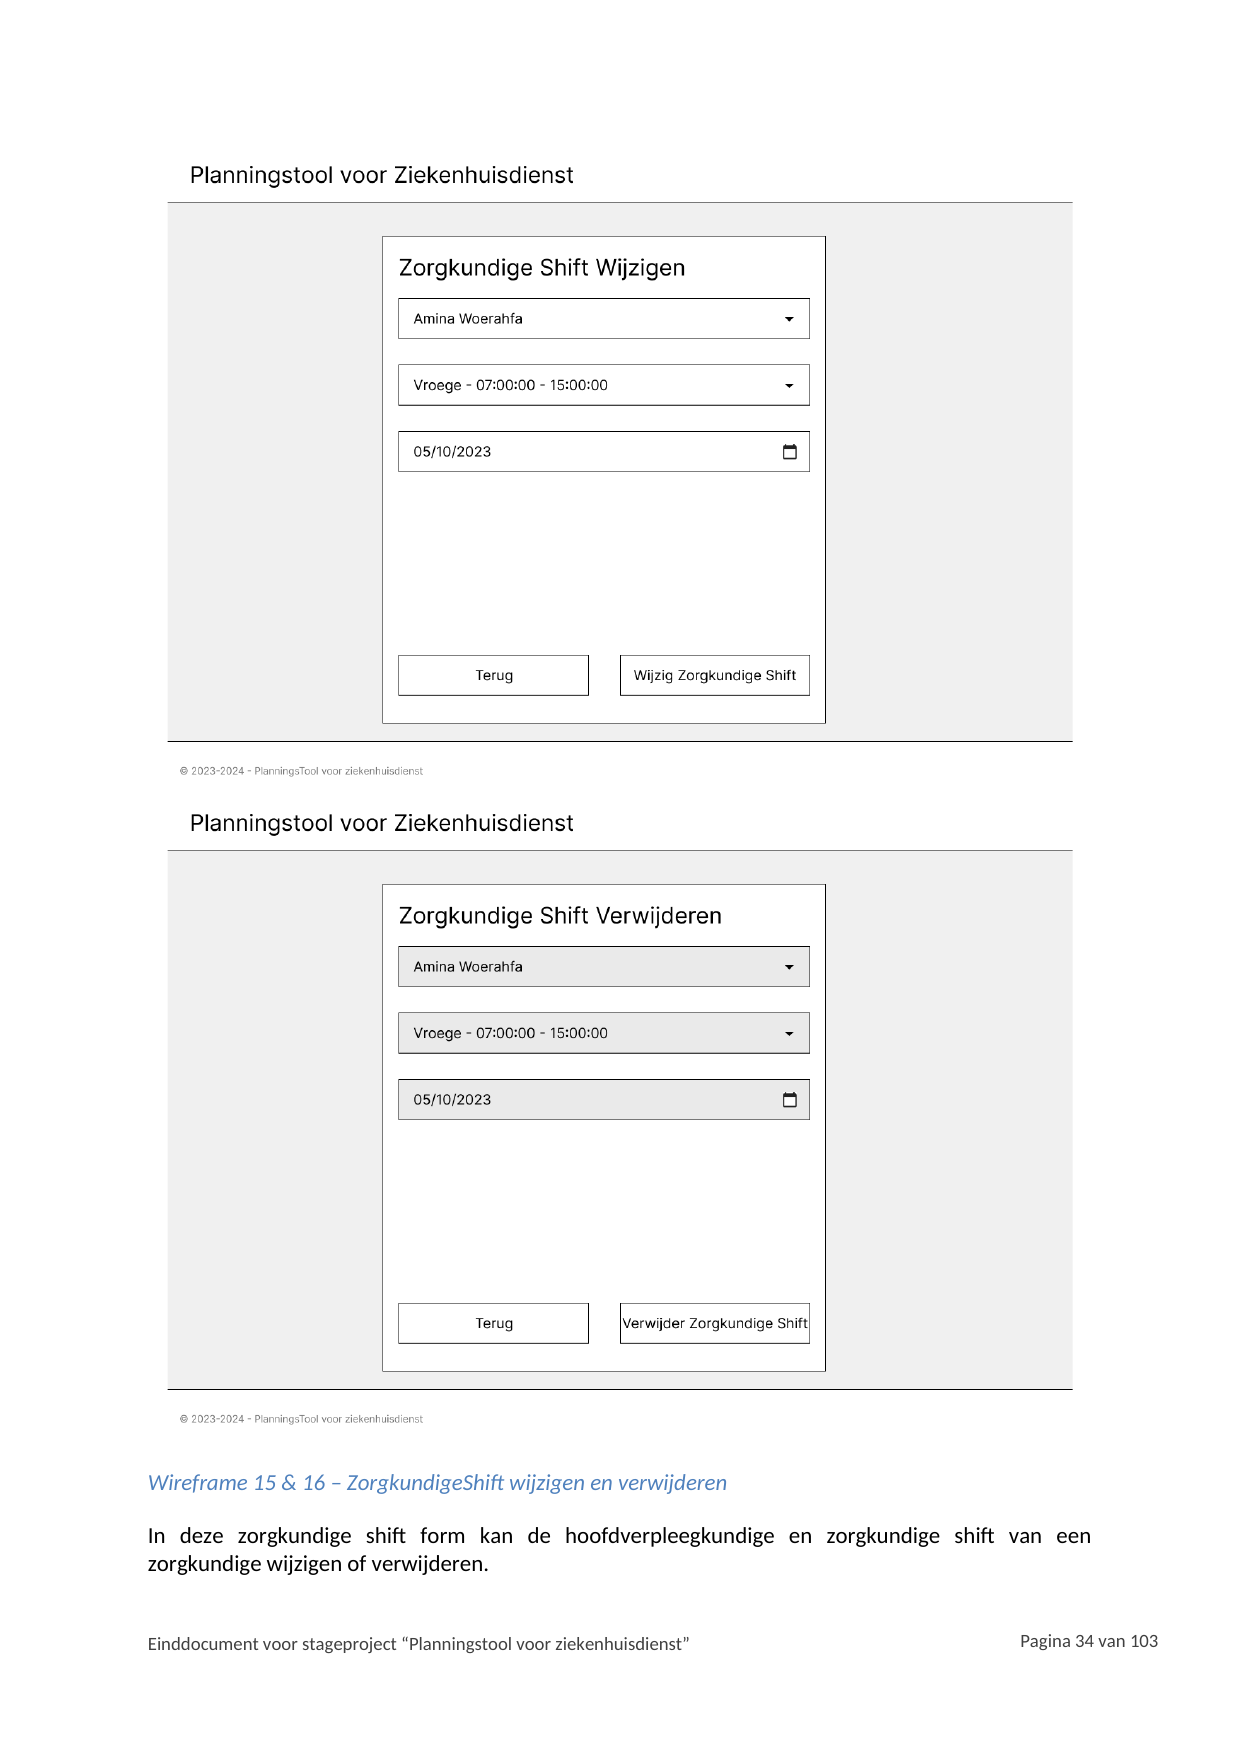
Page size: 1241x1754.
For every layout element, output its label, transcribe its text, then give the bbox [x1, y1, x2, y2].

picture [167, 147, 1073, 1444]
text Wireframe 15 & 16 – ZorgkundigeShift wijzigen en verwijderen [148, 1468, 1093, 1496]
text In deze zorgkundige shift form kan de hoofdverpleegkundige en zorgkundige shift van een zorgkundige wijzigen of verwijderen. [148, 1521, 1093, 1577]
